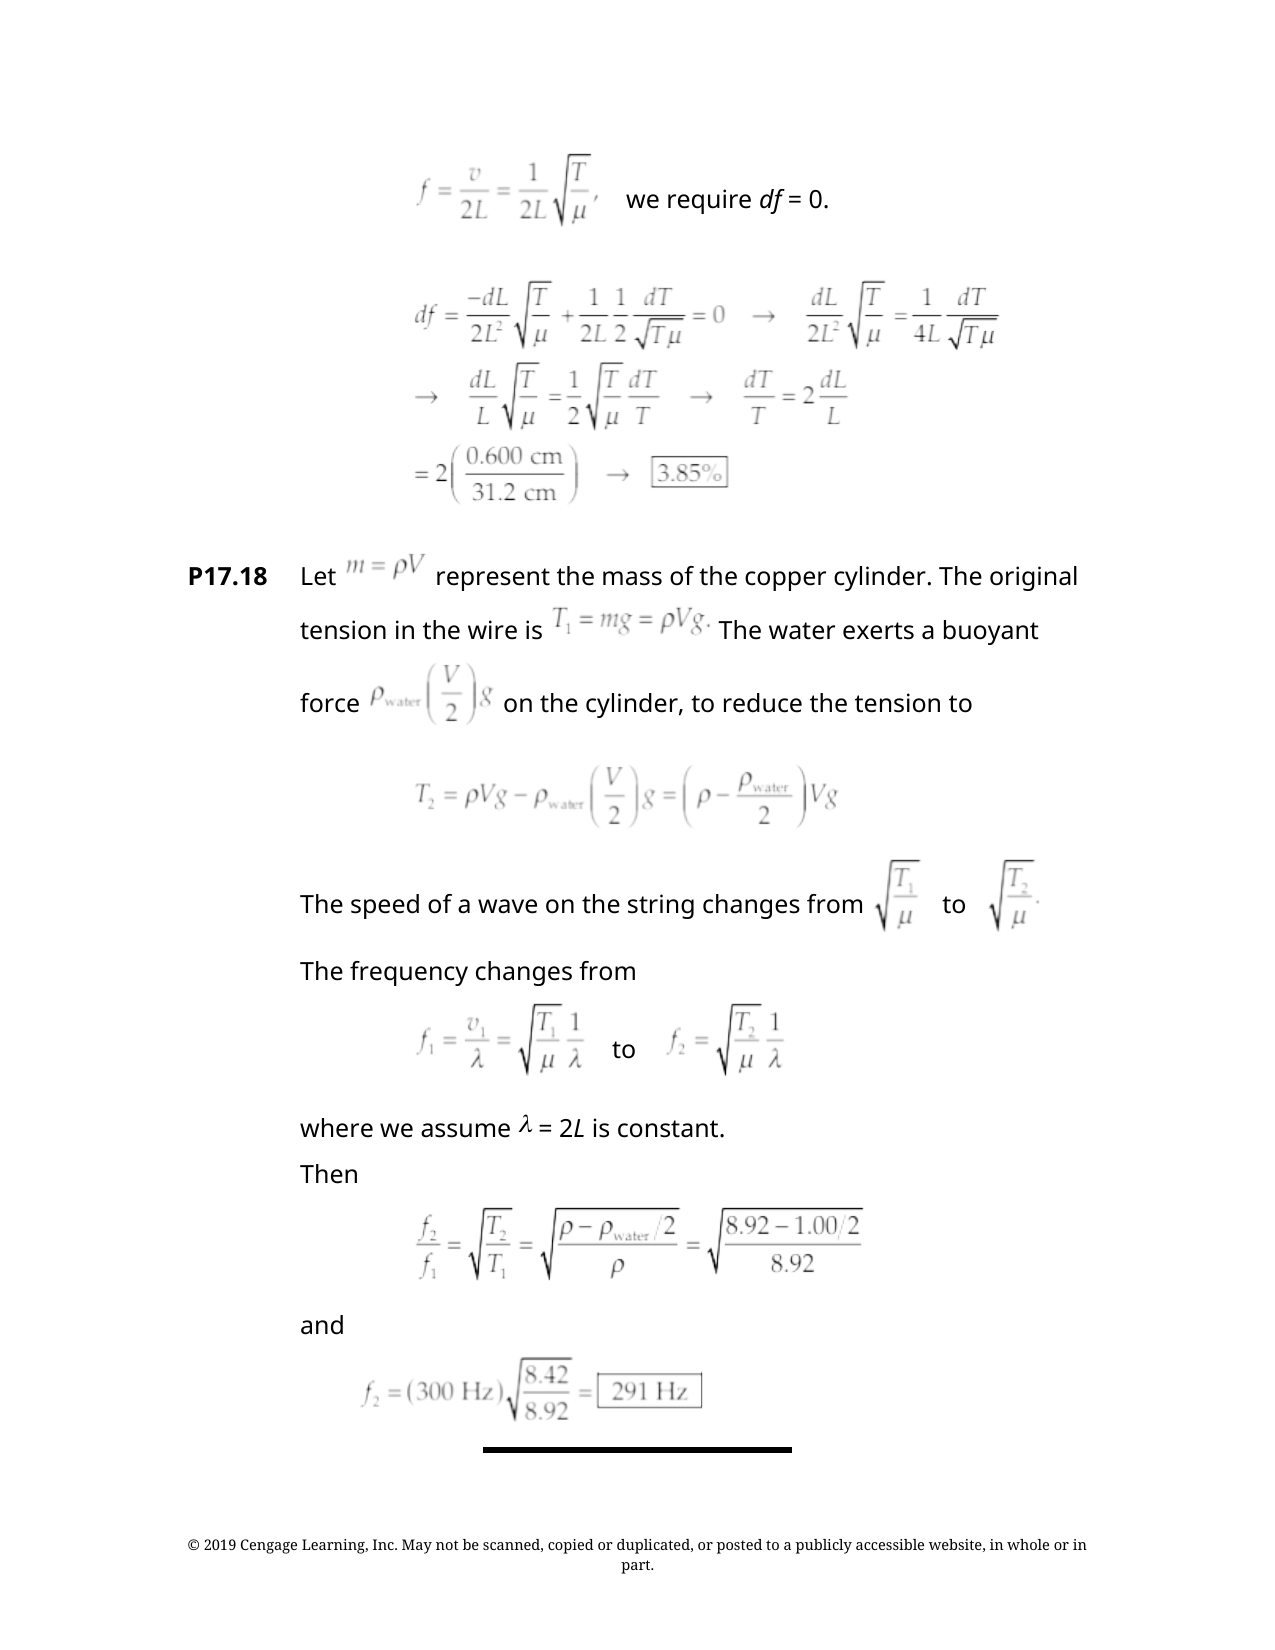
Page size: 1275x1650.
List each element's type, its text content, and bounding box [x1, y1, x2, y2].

text to [187, 1000, 1087, 1098]
text Then [187, 1157, 1087, 1191]
text P17.18 Let represent the mass of the copper cylinder. The original tension in the wire is The water exerts a buoyant force on the cylinder, to reduce the tension to [187, 549, 1087, 747]
text The speed of a wave on the string changes from to The frequency changes from [187, 855, 1087, 987]
text and [187, 1308, 1087, 1342]
text where we assume = 2L is constant. [187, 1110, 1087, 1144]
text we require df = 0. [187, 150, 1087, 248]
